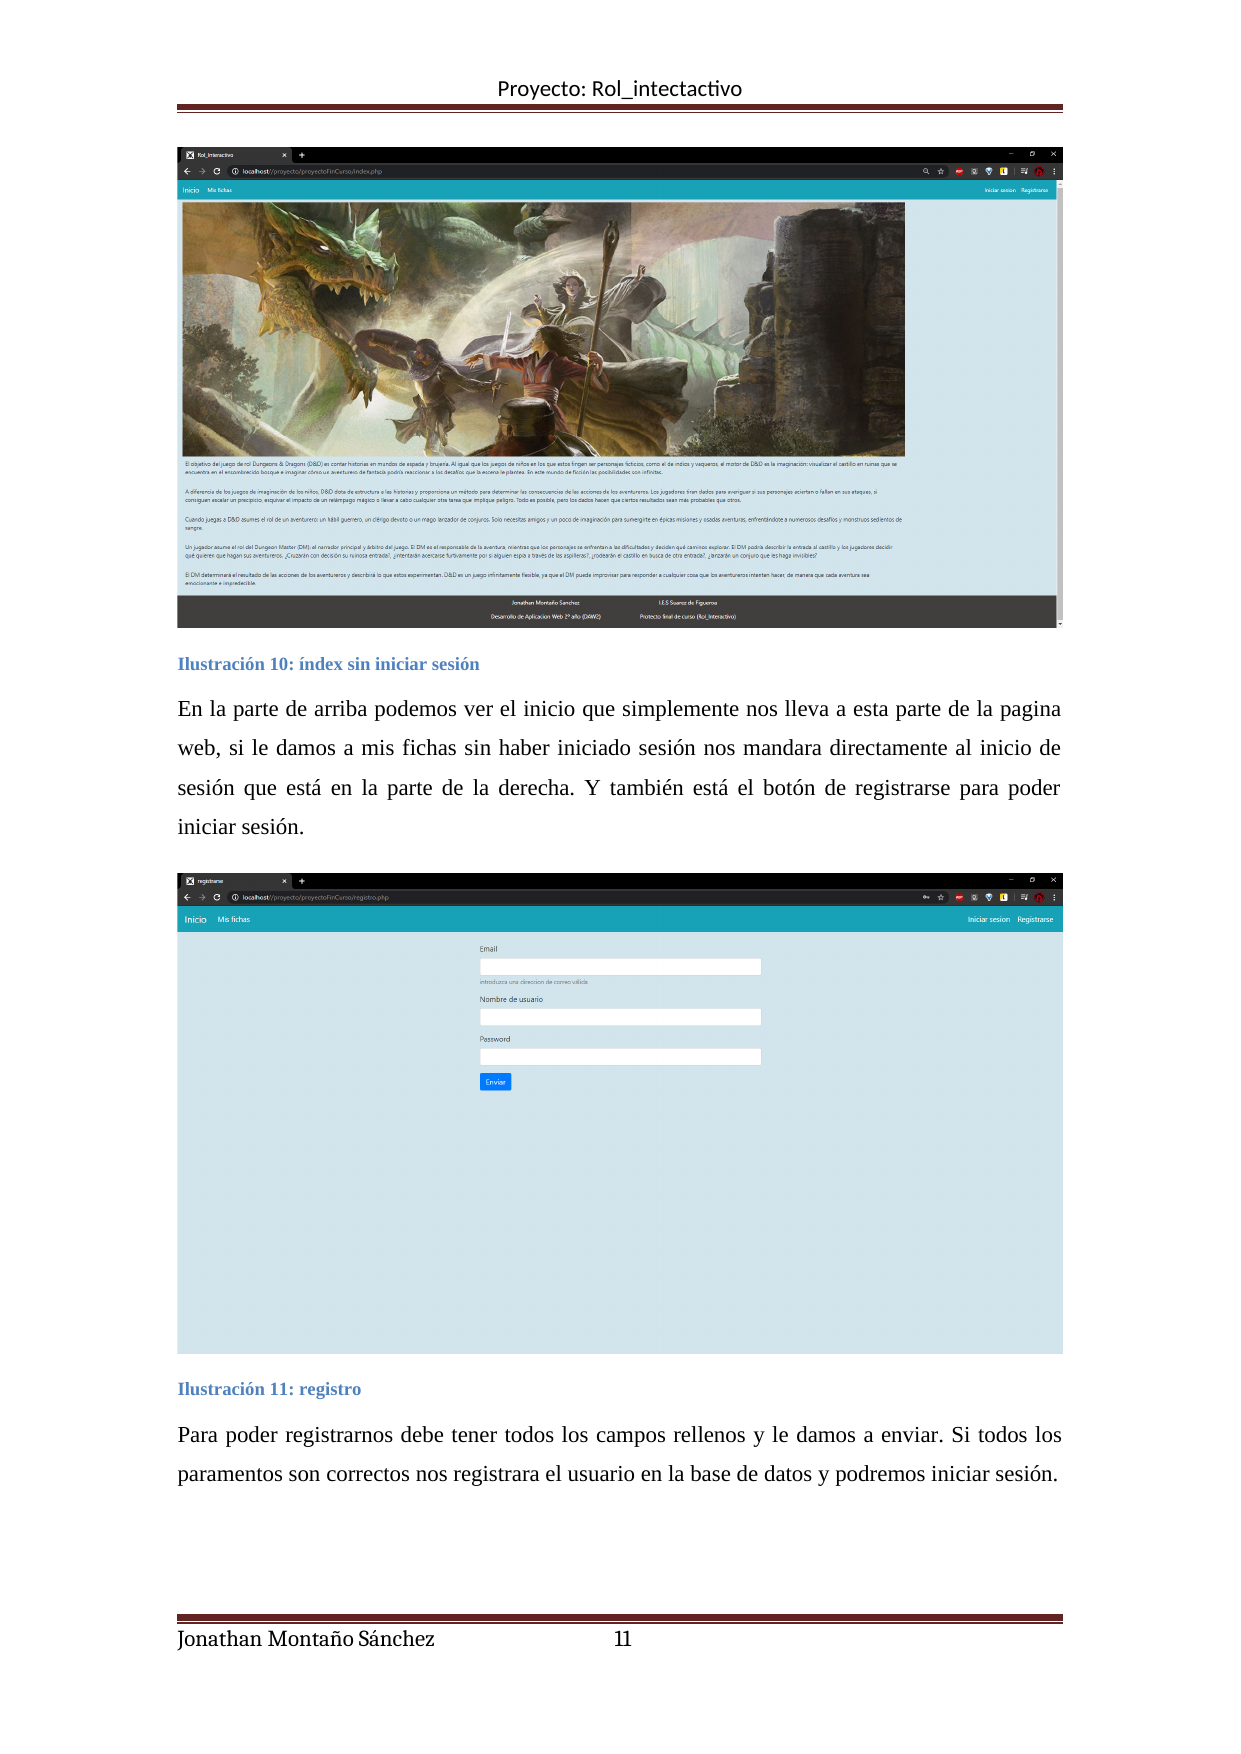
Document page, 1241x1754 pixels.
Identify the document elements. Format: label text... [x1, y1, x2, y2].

text Para poder registrarnos debe tener todos los campos rellenos y le damos a enviar. Si todos los paramentos son correctos nos registrara el usuario en la base de datos y podremos iniciar sesión. [177, 1421, 1063, 1487]
text Ilustración 10: índex sin iniciar sesión [177, 652, 1063, 674]
picture [177, 147, 1063, 628]
text En la parte de arriba podemos ver el inicio que simplemente nos lleva a esta parte de la pagina web, si le damos a mis fichas sin haber iniciado sesión nos mandara directamente al inicio de sesión que está en la parte de la derecha. Y también está el botón de registrarse para poder iniciar sesión. [177, 695, 1063, 839]
picture [177, 873, 1063, 1354]
text Ilustración 11: registro [177, 1378, 1063, 1400]
